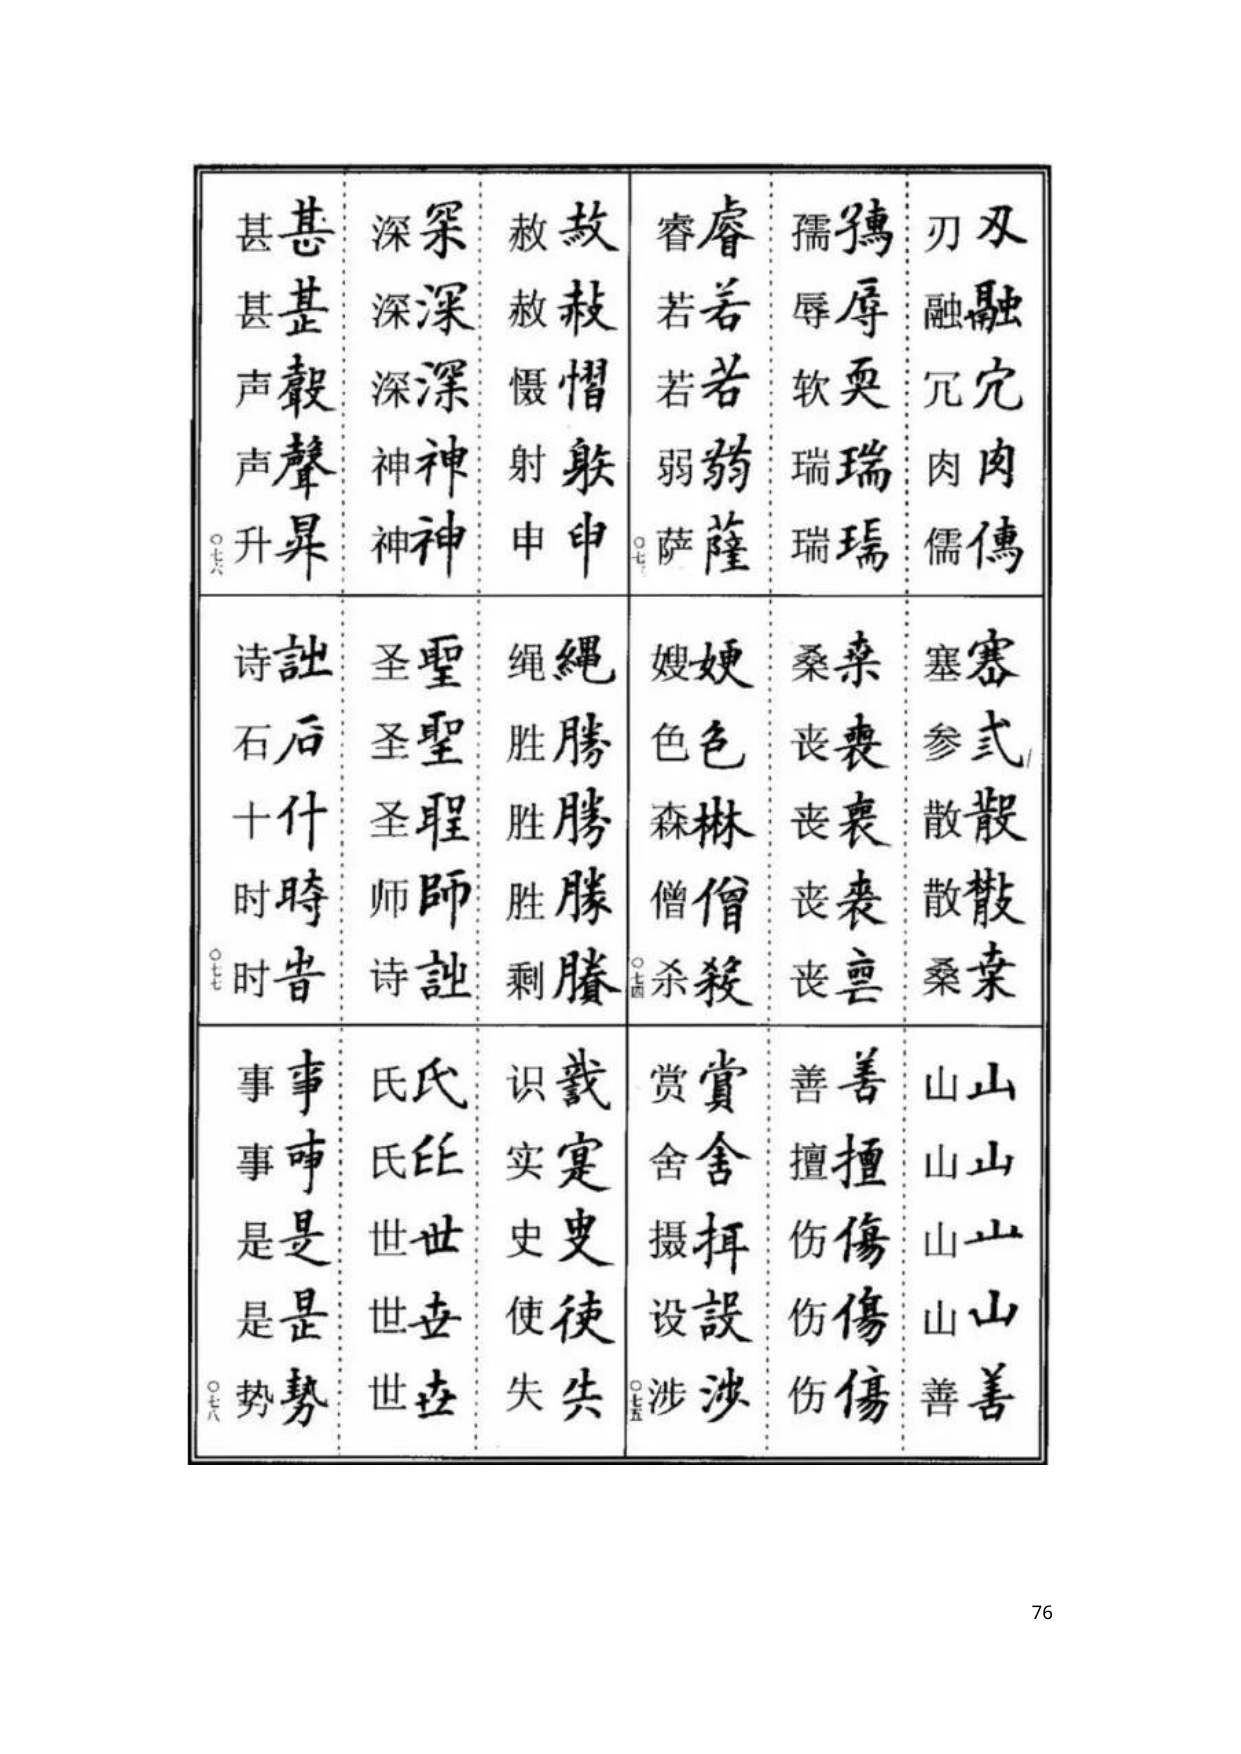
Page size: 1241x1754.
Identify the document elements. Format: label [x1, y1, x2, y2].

picture [187, 160, 1053, 1465]
